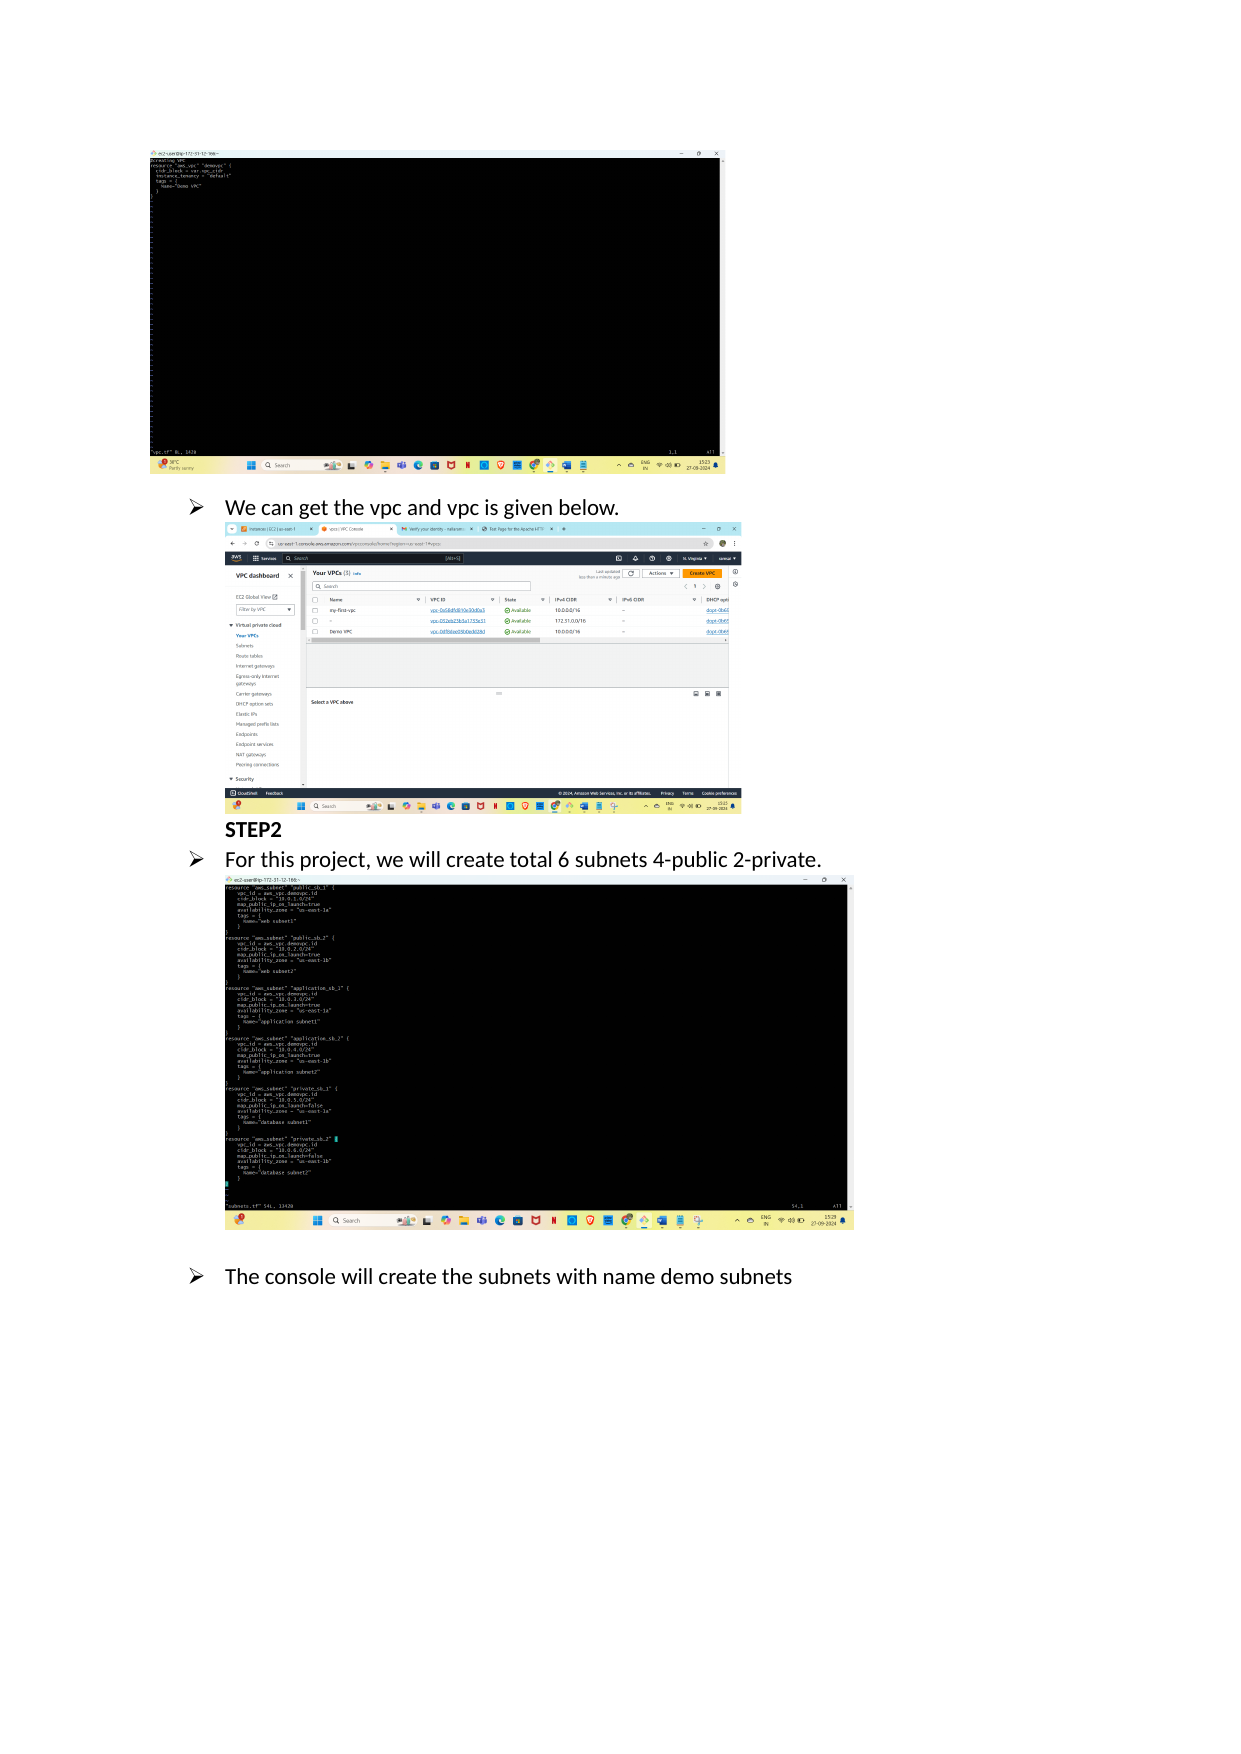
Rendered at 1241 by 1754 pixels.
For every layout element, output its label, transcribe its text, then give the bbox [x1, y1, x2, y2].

list The console will create the subnets with name demo subnets [187, 1262, 1090, 1290]
picture [225, 875, 854, 1230]
list For this project, we will create total 6 subnets 4-public 2-private. [187, 846, 1090, 874]
list STEP2 [225, 815, 1090, 843]
picture [150, 150, 726, 474]
picture [225, 522, 742, 814]
list We can get the vpc and vpc is given below. [187, 493, 1090, 521]
